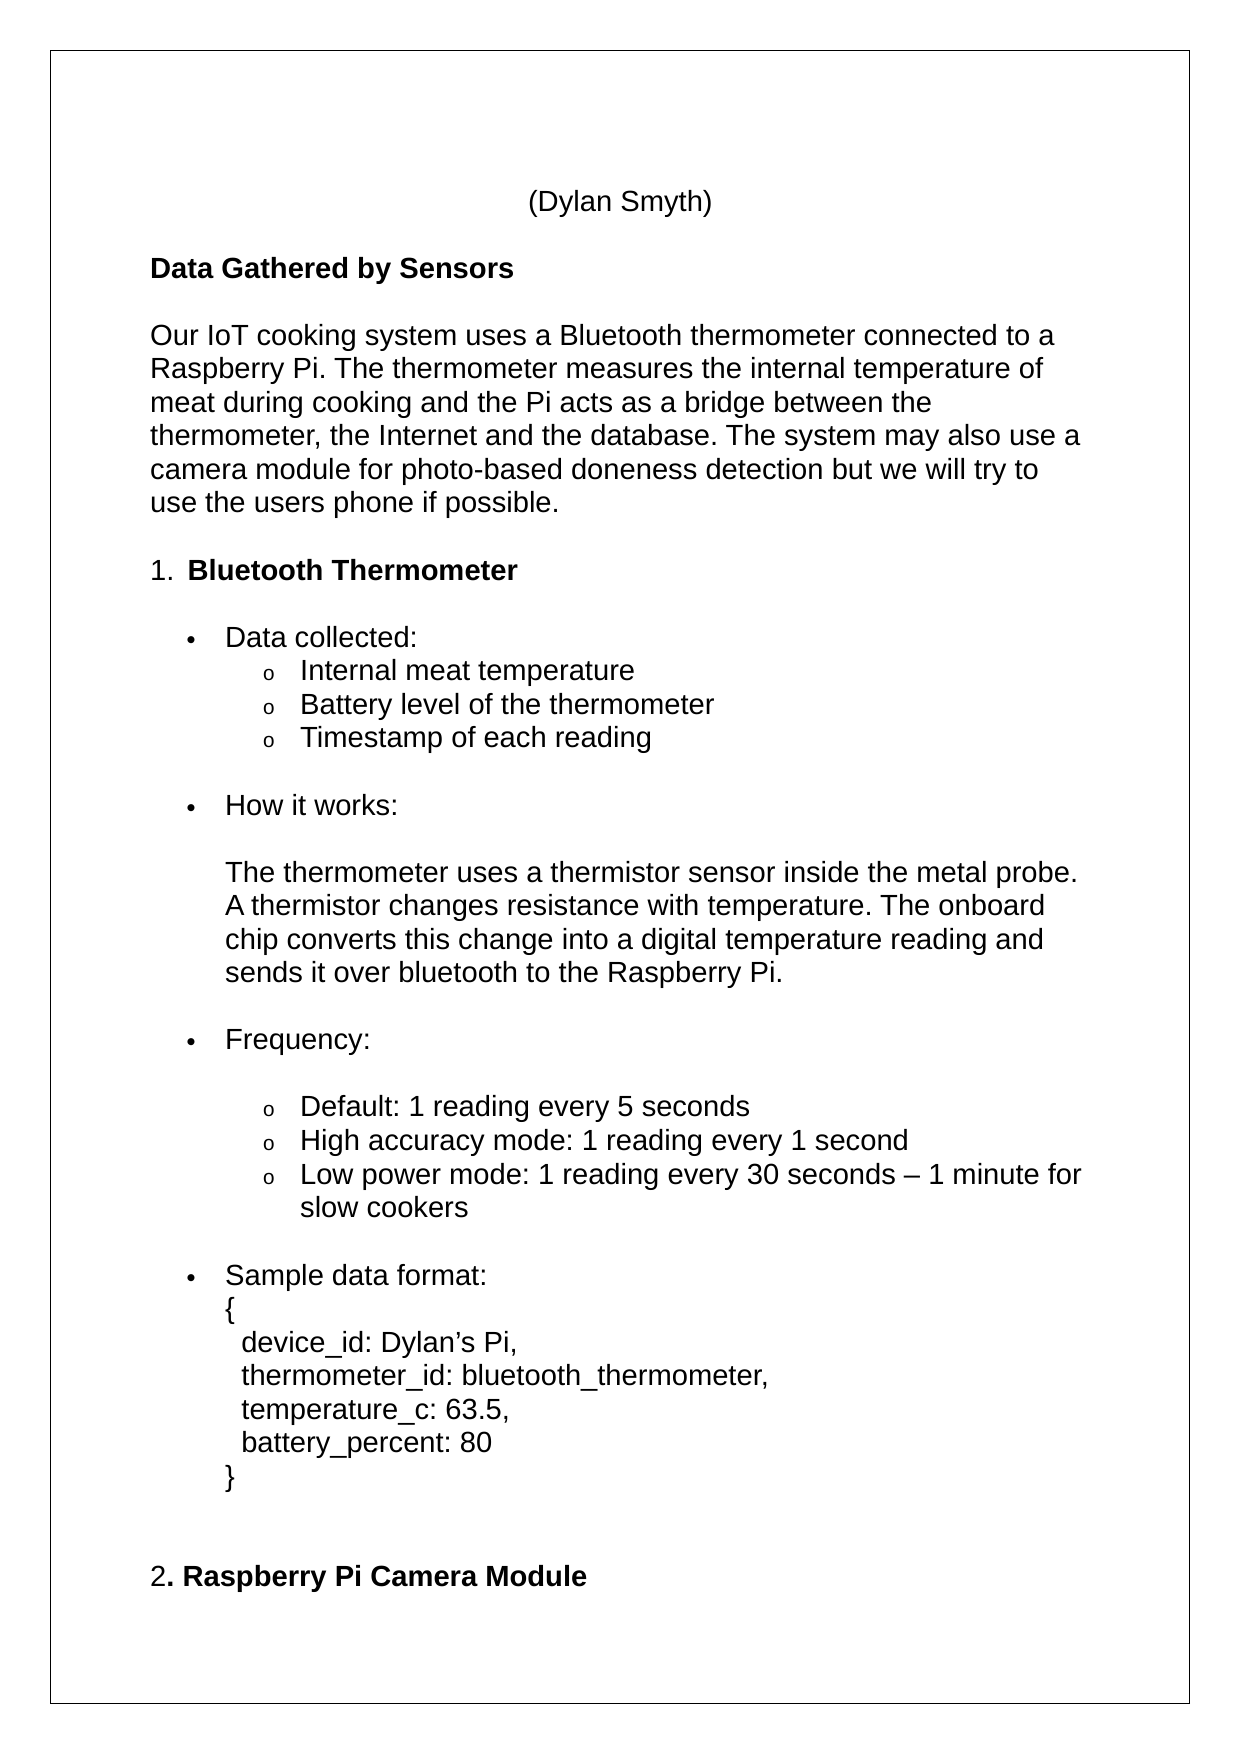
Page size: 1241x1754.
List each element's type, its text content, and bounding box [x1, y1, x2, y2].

text thermometer_id: bluetooth_thermometer, [225, 1358, 1090, 1392]
list Data collected: [187, 619, 1090, 653]
list Bluetooth Thermometer [150, 552, 1090, 586]
text } [225, 1459, 1090, 1492]
text battery_percent: 80 [225, 1425, 1090, 1459]
text Data Gathered by Sensors [150, 251, 1090, 284]
text { [225, 1291, 1090, 1324]
list Low power mode: 1 reading every 30 seconds – 1 minute for slow cookers [262, 1157, 1090, 1224]
list Battery level of the thermometer [262, 687, 1090, 720]
list Sample data format: [187, 1257, 1090, 1291]
list How it works: [187, 788, 1090, 821]
text (Dylan Smyth) [150, 183, 1090, 217]
text Our IoT cooking system uses a Bluetooth thermometer connected to a Raspberry Pi. The thermometer measures the internal temperature of meat during cooking and the Pi acts as a bridge between the thermometer, the Internet and the database. The system may also use a camera module for photo-based doneness detection but we will try to use the users phone if possible. [150, 318, 1090, 519]
list High accuracy mode: 1 reading every 1 second [262, 1123, 1090, 1157]
text device_id: Dylan’s Pi, [225, 1324, 1090, 1358]
list Frequency: [187, 1022, 1090, 1056]
list Timestamp of each reading [262, 720, 1090, 754]
list Internal meat temperature [262, 653, 1090, 687]
text The thermometer uses a thermistor sensor inside the metal probe. A thermistor changes resistance with temperature. The onboard chip converts this change into a digital temperature reading and sends it over bluetooth to the Raspberry Pi. [225, 821, 1090, 989]
list Default: 1 reading every 5 seconds [262, 1089, 1090, 1123]
text temperature_c: 63.5, [225, 1392, 1090, 1425]
text 2. Raspberry Pi Camera Module [150, 1559, 1090, 1593]
